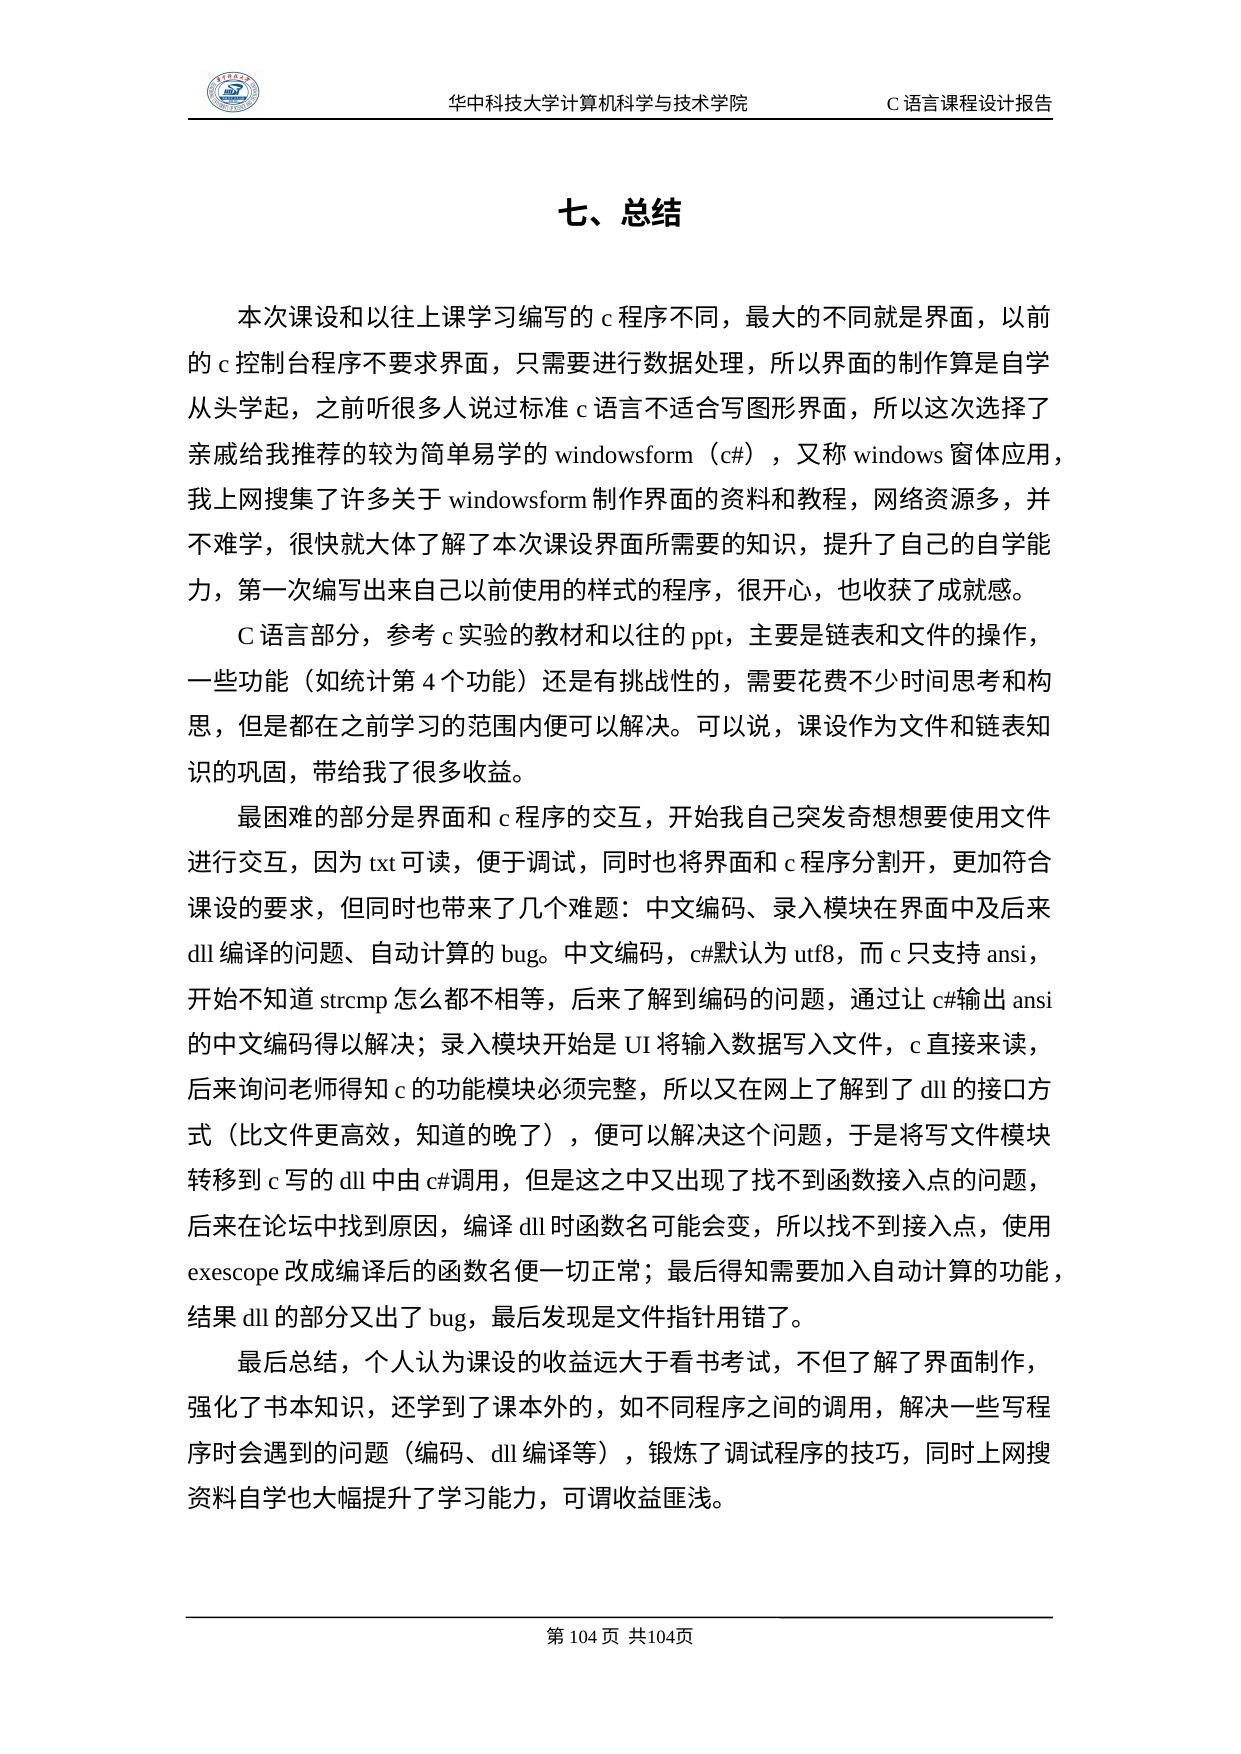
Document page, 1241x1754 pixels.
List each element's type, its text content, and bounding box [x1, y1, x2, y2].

text 最困难的部分是界面和c程序的交互，开始我自己突发奇想想要使用文件进行交互，因为txt可读，便于调试，同时也将界面和c程序分割开，更加符合课设的要求，但同时也带来了几个难题：中文编码、录入模块在界面中及后来dll编译的问题、自动计算的bug。中文编码，c#默认为utf8，而c只支持ansi，开始不知道strcmp怎么都不相等，后来了解到编码的问题，通过让c#输出ansi的中文编码得以解决；录入模块开始是UI将输入数据写入文件，c直接来读，后来询问老师得知c的功能模块必须完整，所以又在网上了解到了dll的接口方式（比文件更高效，知道的晚了），便可以解决这个问题，于是将写文件模块转移到c写的dll中由c#调用，但是这之中又出现了找不到函数接入点的问题，后来在论坛中找到原因，编译dll时函数名可能会变，所以找不到接入点，使用exescope改成编译后的函数名便一切正常；最后得知需要加入自动计算的功能，结果dll的部分又出了bug，最后发现是文件指针用错了。 [187, 793, 1053, 1338]
subtitle 七、总结 [187, 188, 1053, 233]
picture [200, 70, 264, 113]
text C语言部分，参考c实验的教材和以往的ppt，主要是链表和文件的操作，一些功能（如统计第4个功能）还是有挑战性的，需要花费不少时间思考和构思，但是都在之前学习的范围内便可以解决。可以说，课设作为文件和链表知识的巩固，带给我了很多收益。 [187, 611, 1053, 793]
text 最后总结，个人认为课设的收益远大于看书考试，不但了解了界面制作，强化了书本知识，还学到了课本外的，如不同程序之间的调用，解决一些写程序时会遇到的问题（编码、dll编译等），锻炼了调试程序的技巧，同时上网搜资料自学也大幅提升了学习能力，可谓收益匪浅。 [187, 1338, 1053, 1519]
text 本次课设和以往上课学习编写的c程序不同，最大的不同就是界面，以前的c控制台程序不要求界面，只需要进行数据处理，所以界面的制作算是自学从头学起，之前听很多人说过标准c语言不适合写图形界面，所以这次选择了亲戚给我推荐的较为简单易学的windowsform（c#），又称windows窗体应用，我上网搜集了许多关于windowsform制作界面的资料和教程，网络资源多，并不难学，很快就大体了解了本次课设界面所需要的知识，提升了自己的自学能力，第一次编写出来自己以前使用的样式的程序，很开心，也收获了成就感。 [187, 293, 1053, 611]
